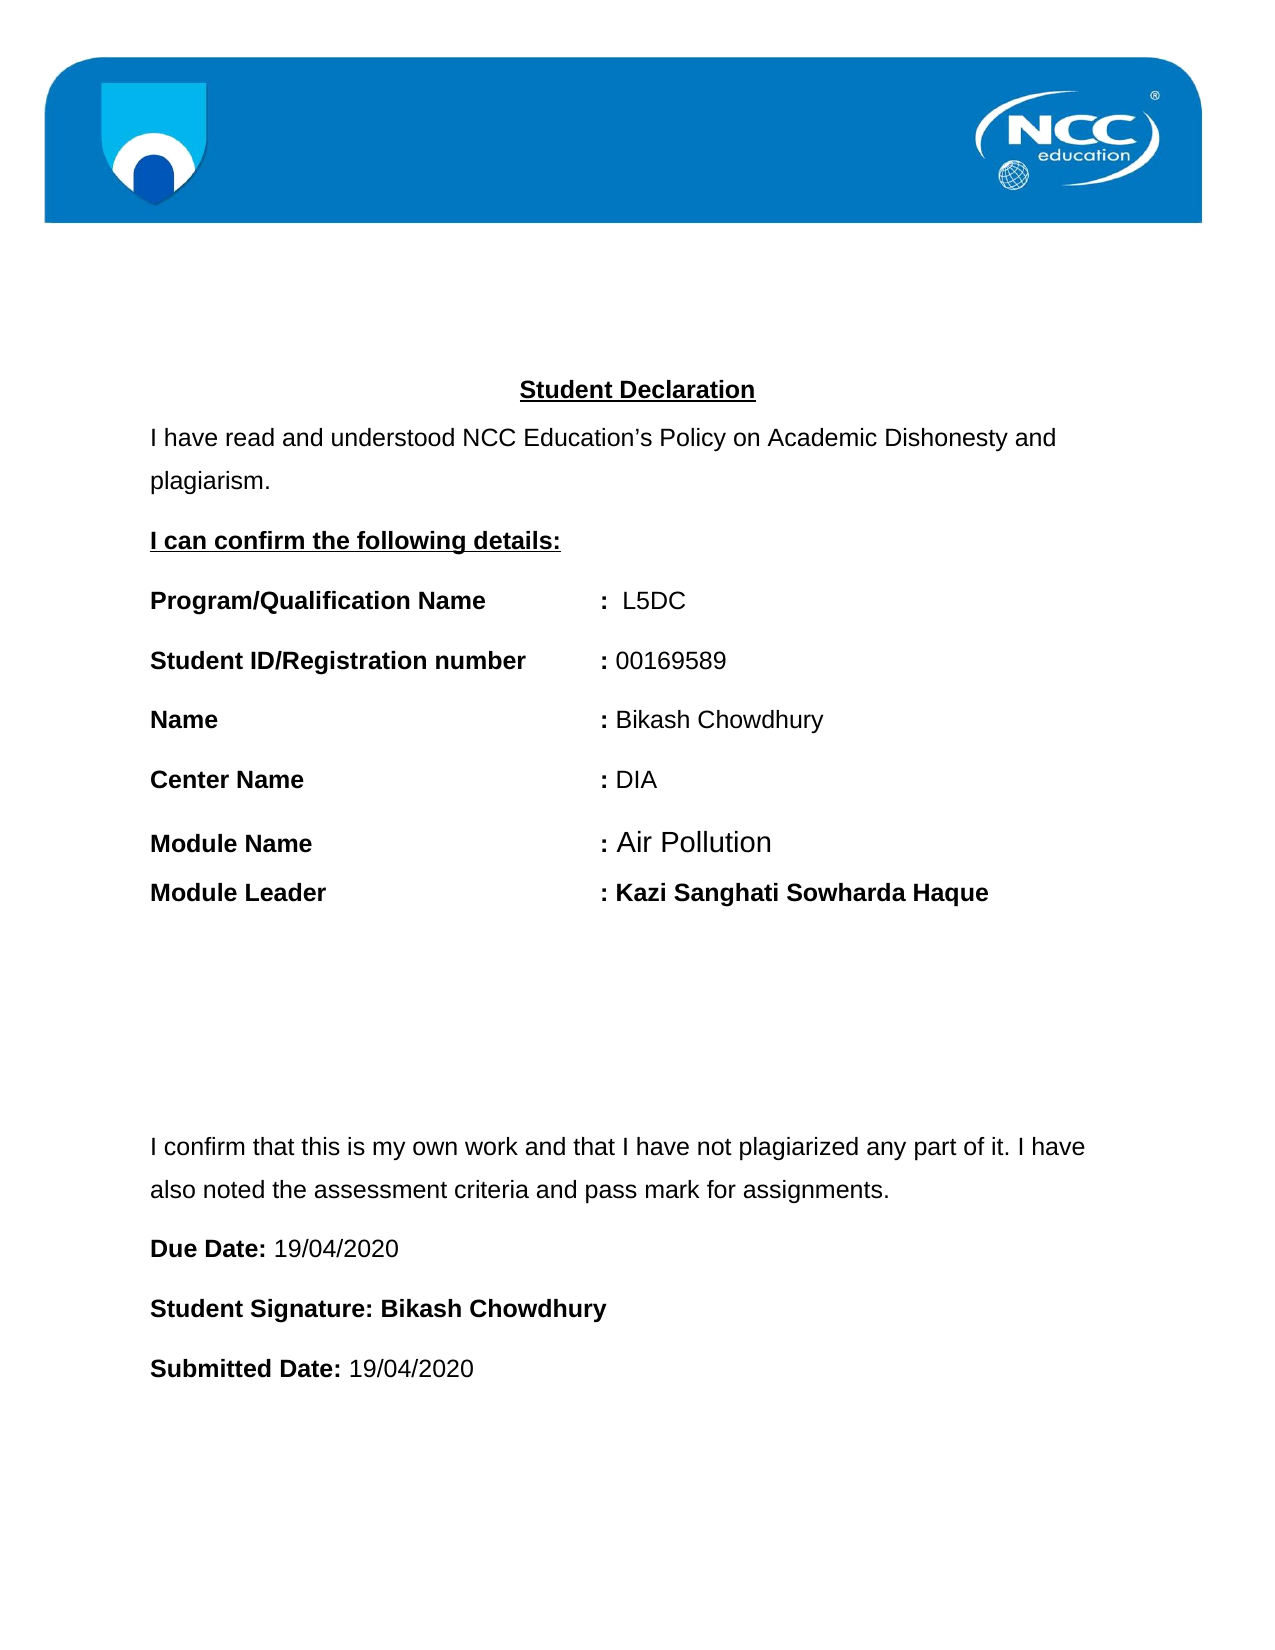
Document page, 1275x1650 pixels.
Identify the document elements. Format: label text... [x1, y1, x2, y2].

text Program/Qualification Name : L5DC [150, 586, 1125, 615]
text Name : Bikash Chowdhury [150, 706, 1125, 734]
text Student Declaration [150, 376, 1125, 404]
text Student ID/Registration number : 00169589 [150, 646, 1125, 674]
text Student Signature: Bikash Chowdhury [150, 1294, 1125, 1323]
text Submitted Date: 19/04/2020 [150, 1354, 1125, 1383]
text I confirm that this is my own work and that I have not plagiarized any part of it. I have also noted the assessment criteria and pass mark for assignments. [150, 1131, 1125, 1203]
text Module Leader : Kazi Sanghati Sowharda Haque [150, 878, 1125, 907]
picture [8, 0, 1249, 278]
text Center Name : DIA [150, 765, 1125, 794]
text Module Name : Air Pollution [150, 825, 1125, 859]
text I have read and understood NCC Education’s Policy on Academic Dishonesty and plagiarism. [150, 423, 1125, 495]
text Due Date: 19/04/2020 [150, 1234, 1125, 1263]
text I can confirm the following details: [150, 526, 1125, 555]
